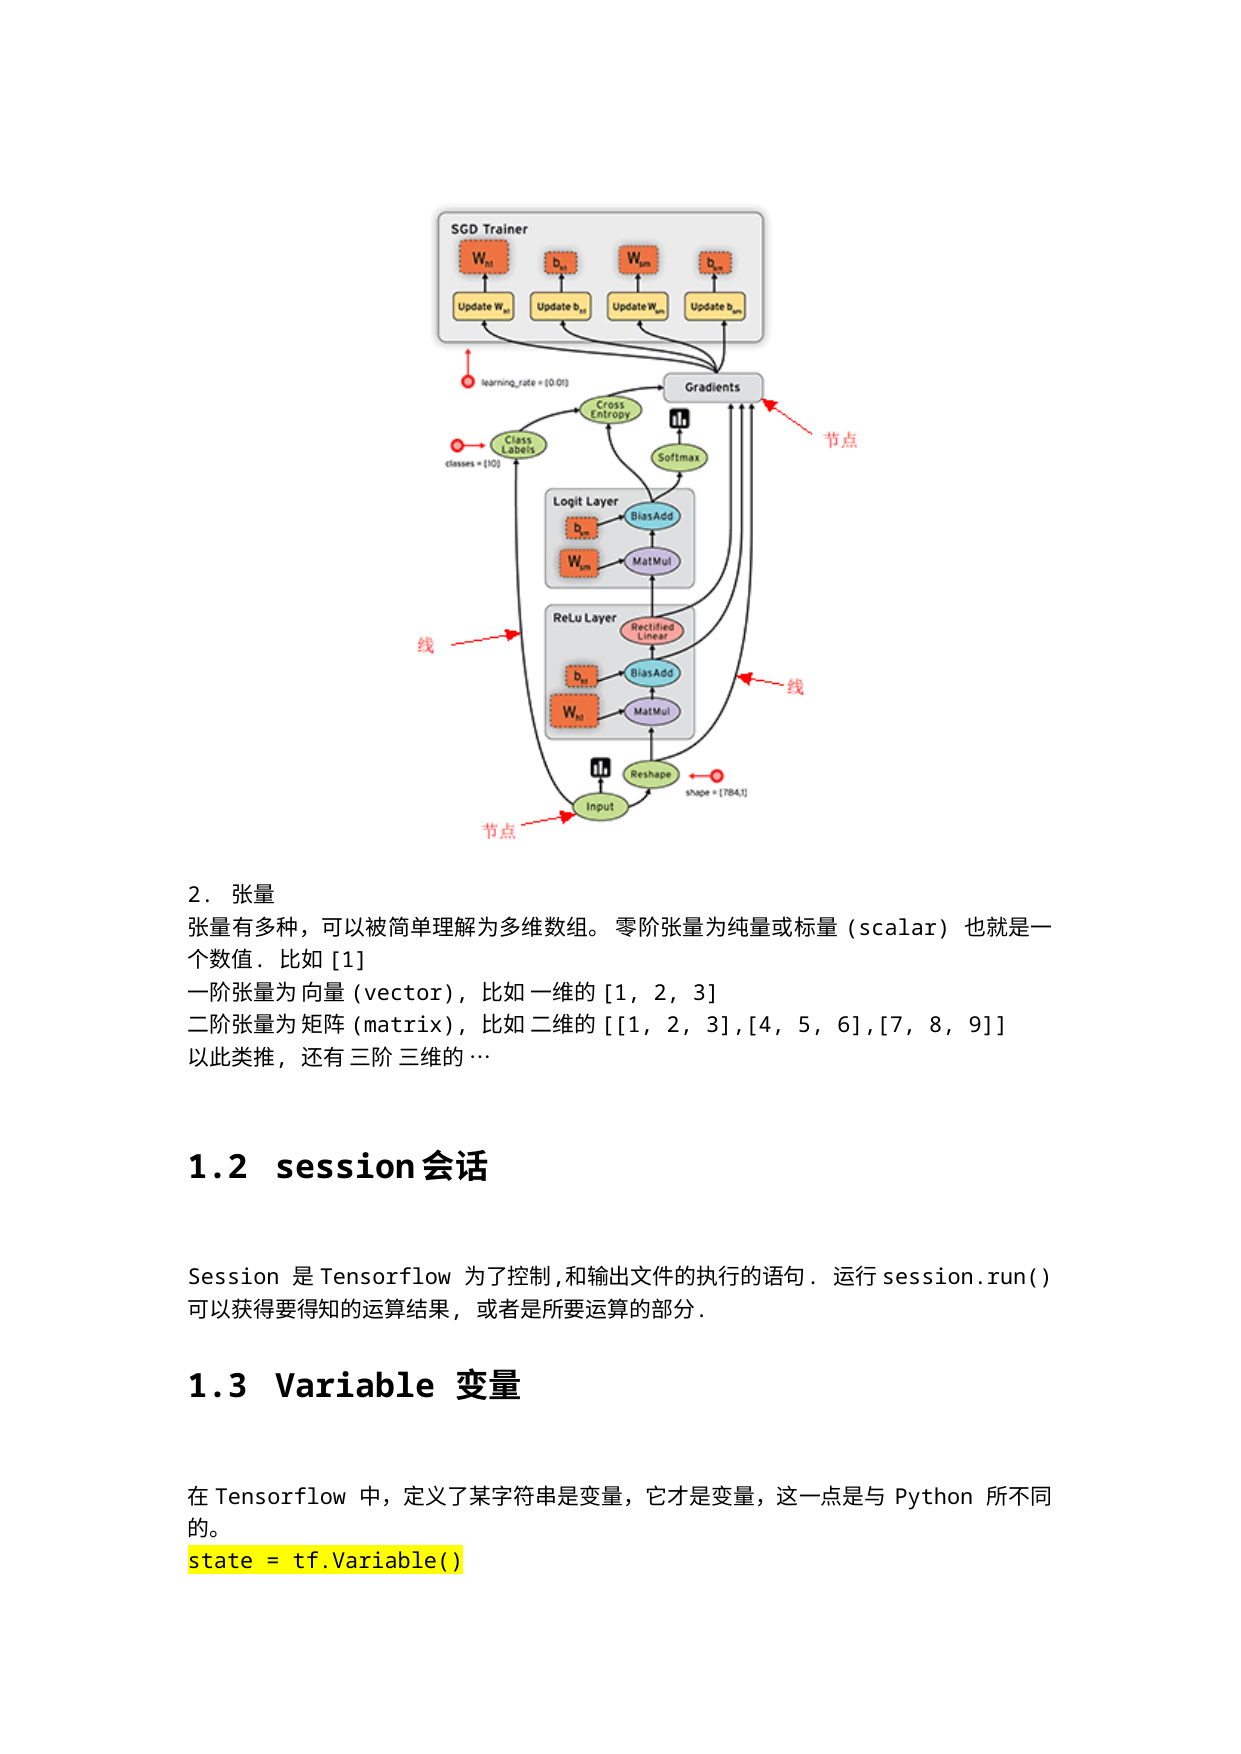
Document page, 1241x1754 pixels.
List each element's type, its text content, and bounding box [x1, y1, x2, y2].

subtitle Variable 变量 [187, 1351, 1053, 1416]
subtitle session会话 [187, 1132, 1053, 1197]
text 二阶张量为 矩阵 (matrix), 比如 二维的 [[1, 2, 3],[4, 5, 6],[7, 8, 9]] [187, 1007, 1053, 1039]
text state = tf.Variable() [187, 1543, 1053, 1576]
text Session 是 Tensorflow 为了控制,和输出文件的执行的语句. 运行 session.run() 可以获得要得知的运算结果, 或者是所要运算的部分. [187, 1259, 1053, 1324]
text 张量有多种，可以被简单理解为多维数组。 零阶张量为纯量或标量 (scalar) 也就是一个数值. 比如 [1] [187, 909, 1053, 974]
list 张量 [187, 877, 1053, 909]
picture [340, 162, 900, 860]
text 以此类推, 还有 三阶 三维的 … [187, 1039, 1053, 1072]
text 一阶张量为 向量 (vector), 比如 一维的 [1, 2, 3] [187, 974, 1053, 1007]
text 在 Tensorflow 中，定义了某字符串是变量，它才是变量，这一点是与 Python 所不同的。 [187, 1478, 1053, 1543]
